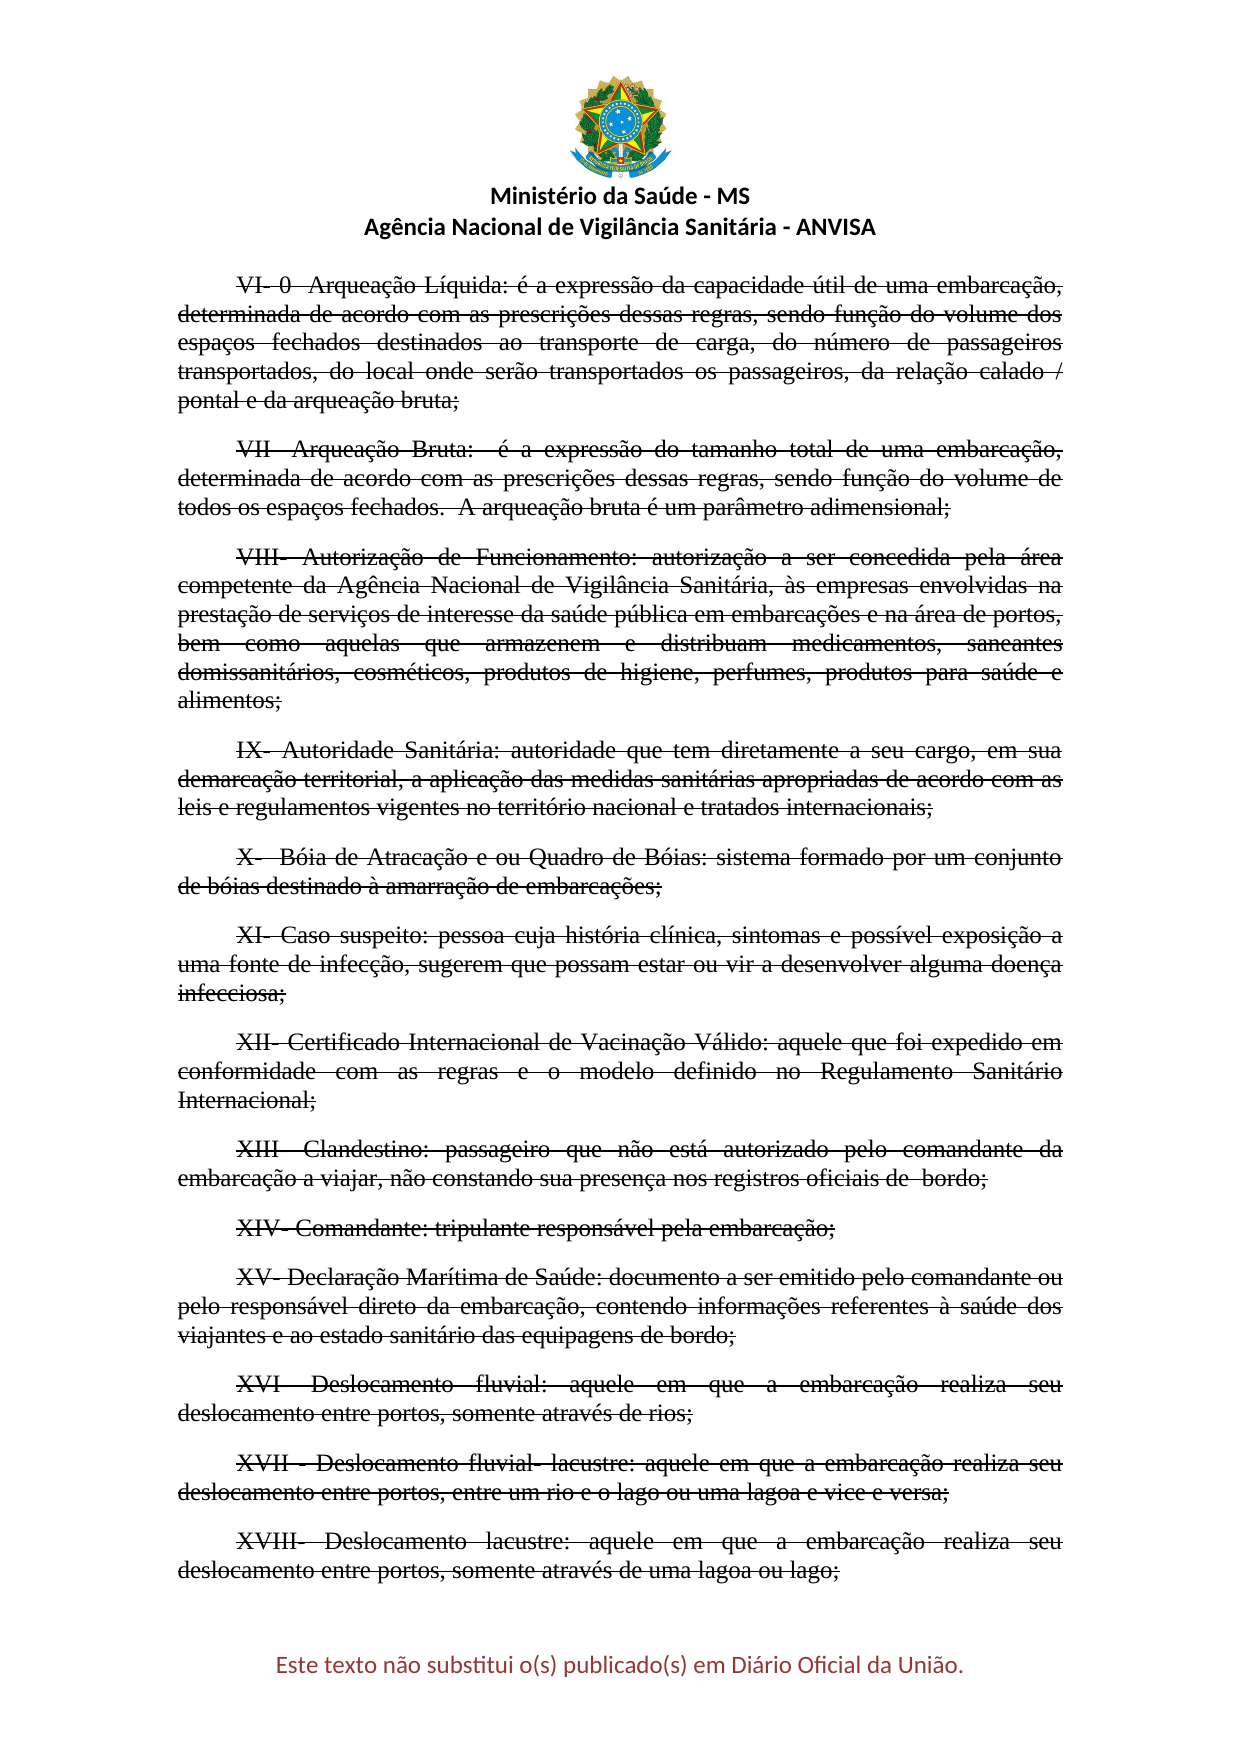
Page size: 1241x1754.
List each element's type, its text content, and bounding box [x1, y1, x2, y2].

text VII- Arqueação Bruta: é a expressão do tamanho total de uma embarcação, determinada de acordo com as prescrições dessas regras, sendo função do volume de todos os espaços fechados. A arqueação bruta é um parâmetro adimensional; [177, 480, 1063, 521]
text XVIII- Deslocamento lacustre: aquele em que a embarcação realiza seu deslocamento entre portos, somente através de uma lagoa ou lago; [177, 1526, 1063, 1584]
text VIII- Autorização de Funcionamento: autorização a ser concedida pela área competente da Agência Nacional de Vigilância Sanitária, às empresas envolvidas na prestação de serviços de interesse da saúde pública em embarcações e na área de portos, bem como aquelas que armazenem e distribuam medicamentos, saneantes domissanitários, cosméticos, produtos de higiene, perfumes, produtos para saúde e alimentos; [177, 644, 1063, 672]
text XIV- Comandante: tripulante responsável pela embarcação; [177, 1213, 1063, 1242]
text XVII - Deslocamento fluvial- lacustre: aquele em que a embarcação realiza seu deslocamento entre portos, entre um rio e o lago ou uma lagoa e vice e versa; [177, 1448, 1063, 1505]
text XII- Certificado Internacional de Vacinação Válido: aquele que foi expedido em conformidade com as regras e o modelo definido no Regulamento Sanitário Internacional; [177, 1027, 1063, 1072]
text VIII- Autorização de Funcionamento: autorização a ser concedida pela área competente da Agência Nacional de Vigilância Sanitária, às empresas envolvidas na prestação de serviços de interesse da saúde pública em embarcações e na área de portos, bem como aquelas que armazenem e distribuam medicamentos, saneantes domissanitários, cosméticos, produtos de higiene, perfumes, produtos para saúde e alimentos; [177, 587, 1063, 615]
text VIII- Autorização de Funcionamento: autorização a ser concedida pela área competente da Agência Nacional de Vigilância Sanitária, às empresas envolvidas na prestação de serviços de interesse da saúde pública em embarcações e na área de portos, bem como aquelas que armazenem e distribuam medicamentos, saneantes domissanitários, cosméticos, produtos de higiene, perfumes, produtos para saúde e alimentos; [177, 673, 1063, 714]
text IX- Autoridade Sanitária: autoridade que tem diretamente a seu cargo, em sua demarcação territorial, a aplicação das medidas sanitárias apropriadas de acordo com as leis e regulamentos vigentes no território nacional e tratados internacionais; [177, 780, 1063, 821]
text IX- Autoridade Sanitária: autoridade que tem diretamente a seu cargo, em sua demarcação territorial, a aplicação das medidas sanitárias apropriadas de acordo com as leis e regulamentos vigentes no território nacional e tratados internacionais; [177, 735, 1063, 779]
text XI- Caso suspeito: pessoa cuja história clínica, sintomas e possível exposição a uma fonte de infecção, sugerem que possam estar ou vir a desenvolver alguma doença infecciosa; [177, 966, 1063, 1007]
text VIII- Autorização de Funcionamento: autorização a ser concedida pela área competente da Agência Nacional de Vigilância Sanitária, às empresas envolvidas na prestação de serviços de interesse da saúde pública em embarcações e na área de portos, bem como aquelas que armazenem e distribuam medicamentos, saneantes domissanitários, cosméticos, produtos de higiene, perfumes, produtos para saúde e alimentos; [177, 542, 1063, 586]
text VI- 0 Arqueação Líquida: é a expressão da capacidade útil de uma embarcação, determinada de acordo com as prescrições dessas regras, sendo função do volume dos espaços fechados destinados ao transporte de carga, do número de passageiros transportados, do local onde serão transportados os passageiros, da relação calado / pontal e da arqueação bruta; [177, 270, 1063, 343]
text XII- Certificado Internacional de Vacinação Válido: aquele que foi expedido em conformidade com as regras e o modelo definido no Regulamento Sanitário Internacional; [177, 1073, 1063, 1114]
picture [566, 73, 674, 181]
text XV- Declaração Marítima de Saúde: documento a ser emitido pelo comandante ou pelo responsável direto da embarcação, contendo informações referentes à saúde dos viajantes e ao estado sanitário das equipagens de bordo; [177, 1262, 1063, 1307]
text XIII- Clandestino: passageiro que não está autorizado pelo comandante da embarcação a viajar, não constando sua presença nos registros oficiais de bordo; [177, 1134, 1063, 1192]
text XI- Caso suspeito: pessoa cuja história clínica, sintomas e possível exposição a uma fonte de infecção, sugerem que possam estar ou vir a desenvolver alguma doença infecciosa; [177, 920, 1063, 965]
text VI- 0 Arqueação Líquida: é a expressão da capacidade útil de uma embarcação, determinada de acordo com as prescrições dessas regras, sendo função do volume dos espaços fechados destinados ao transporte de carga, do número de passageiros transportados, do local onde serão transportados os passageiros, da relação calado / pontal e da arqueação bruta; [177, 373, 1063, 414]
text VII- Arqueação Bruta: é a expressão do tamanho total de uma embarcação, determinada de acordo com as prescrições dessas regras, sendo função do volume de todos os espaços fechados. A arqueação bruta é um parâmetro adimensional; [177, 434, 1063, 479]
text XV- Declaração Marítima de Saúde: documento a ser emitido pelo comandante ou pelo responsável direto da embarcação, contendo informações referentes à saúde dos viajantes e ao estado sanitário das equipagens de bordo; [177, 1308, 1063, 1349]
text XVI- Deslocamento fluvial: aquele em que a embarcação realiza seu deslocamento entre portos, somente através de rios; [177, 1369, 1063, 1427]
text VI- 0 Arqueação Líquida: é a expressão da capacidade útil de uma embarcação, determinada de acordo com as prescrições dessas regras, sendo função do volume dos espaços fechados destinados ao transporte de carga, do número de passageiros transportados, do local onde serão transportados os passageiros, da relação calado / pontal e da arqueação bruta; [177, 344, 1063, 372]
text X- Bóia de Atracação e ou Quadro de Bóias: sistema formado por um conjunto de bóias destinado à amarração de embarcações; [177, 842, 1063, 899]
